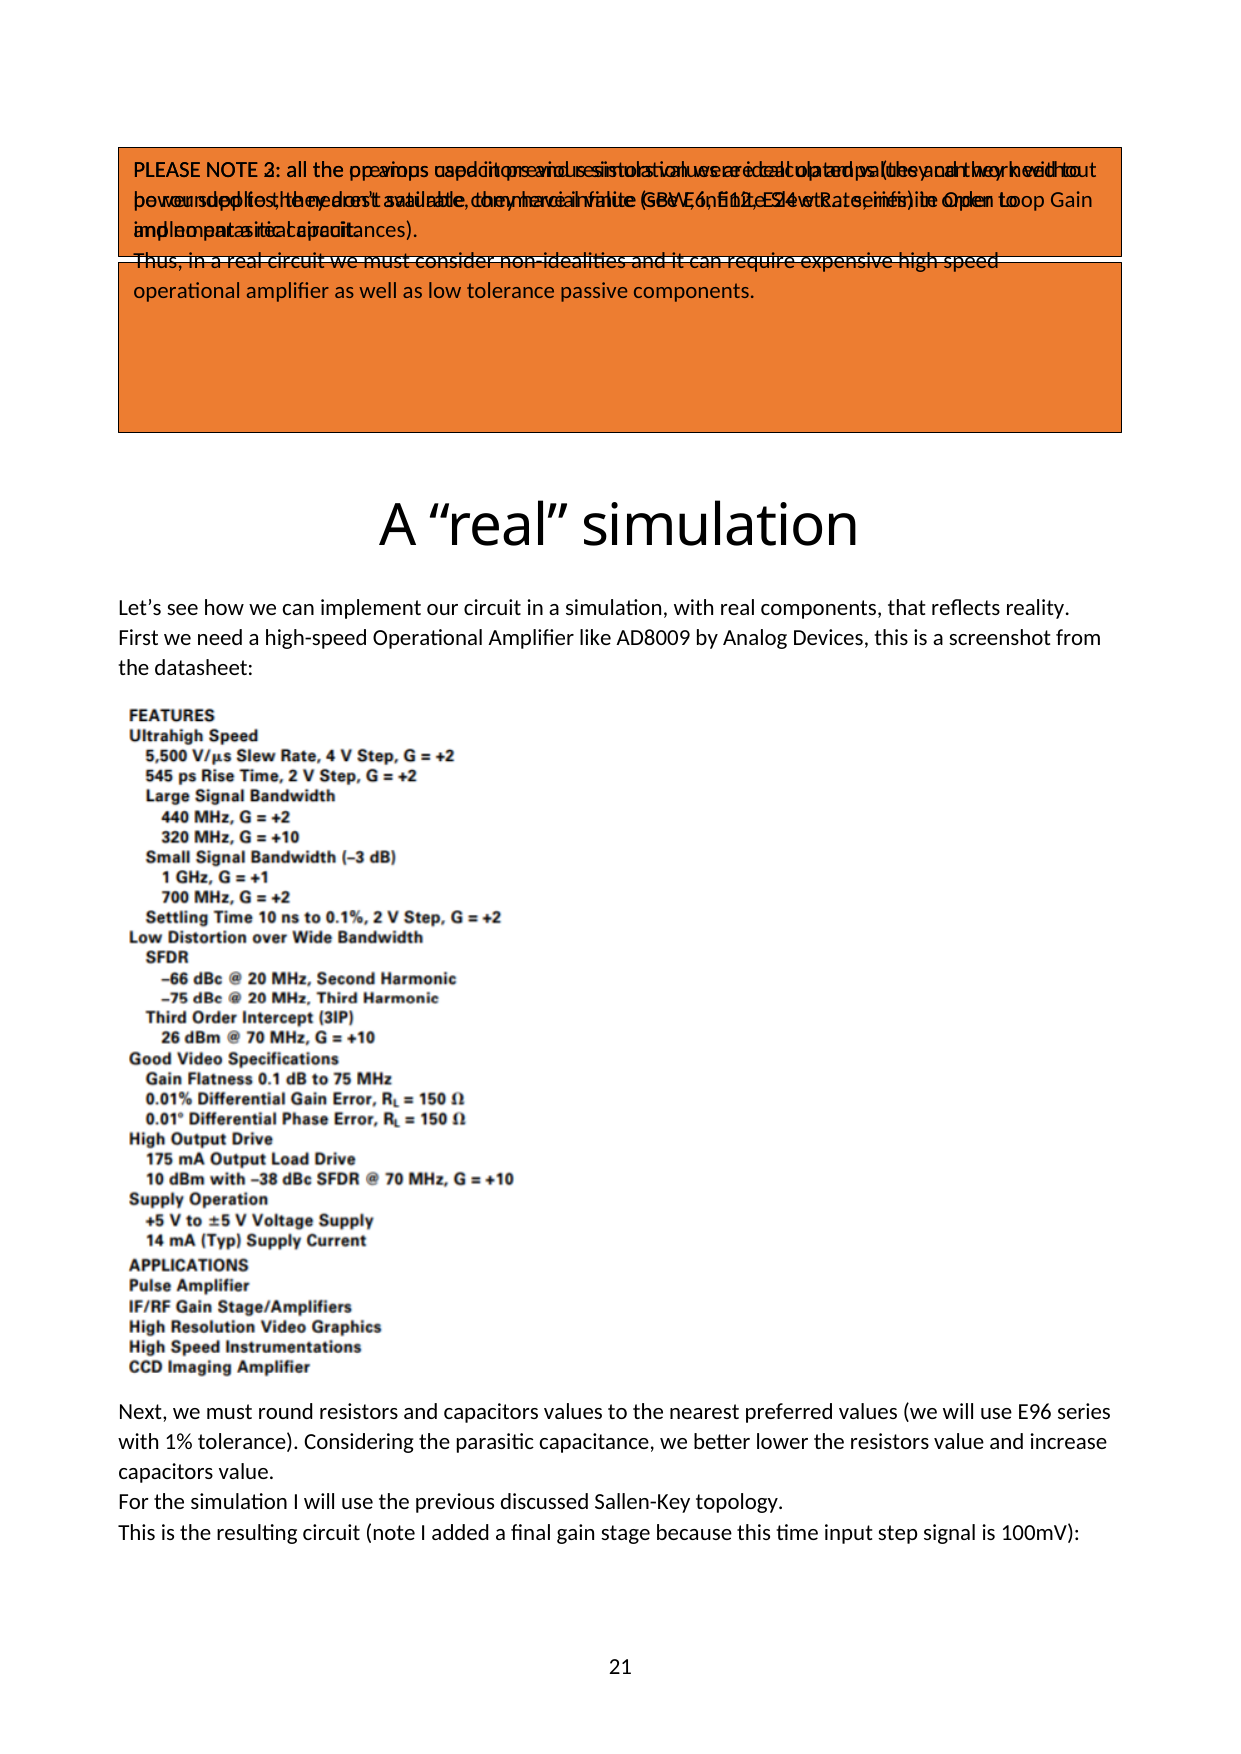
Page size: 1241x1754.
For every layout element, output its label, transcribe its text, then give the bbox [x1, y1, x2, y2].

title A “real” simulation [118, 483, 1122, 563]
text Let’s see how we can implement our circuit in a simulation, with real components, that reflects reality. First we need a high-speed Operational Amplifier like AD8009 by Analog Devices, this is a screenshot from the datasheet: [118, 563, 1122, 682]
text Next, we must round resistors and capacitors values to the nearest preferred values (we will use E96 series with 1% tolerance). Considering the parasitic capacitance, we better lower the resistors value and increase capacitors value. For the simulation I will use the previous discussed Sallen-Key topology. This is the resulting circuit (note I added a final gain stage because this time input step signal is 100mV): [118, 1397, 1122, 1546]
picture [118, 700, 534, 1378]
